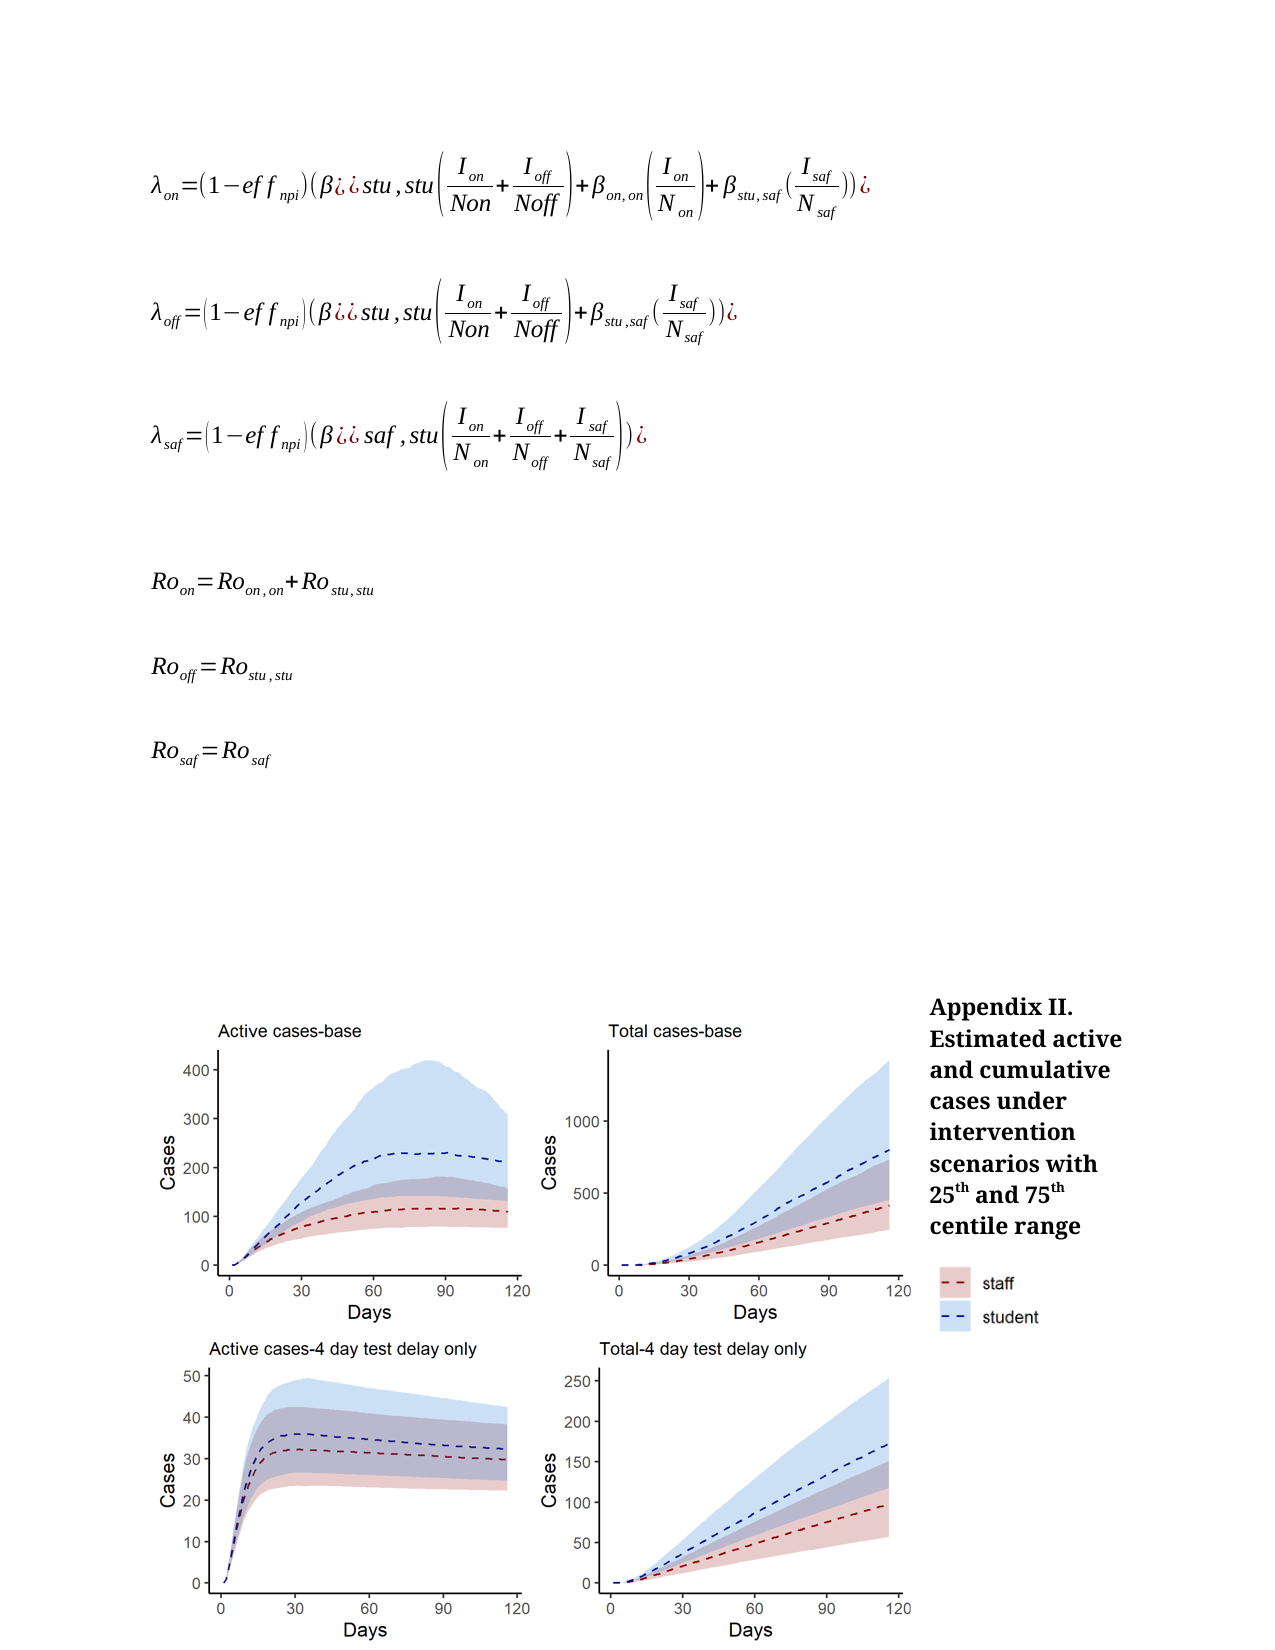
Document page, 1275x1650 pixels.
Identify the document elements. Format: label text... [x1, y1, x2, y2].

picture [928, 1253, 1045, 1344]
text Appendix II. Estimated active and cumulative cases under intervention scenarios with 25th and 75th centile range [150, 991, 1125, 1241]
picture [151, 1015, 910, 1648]
